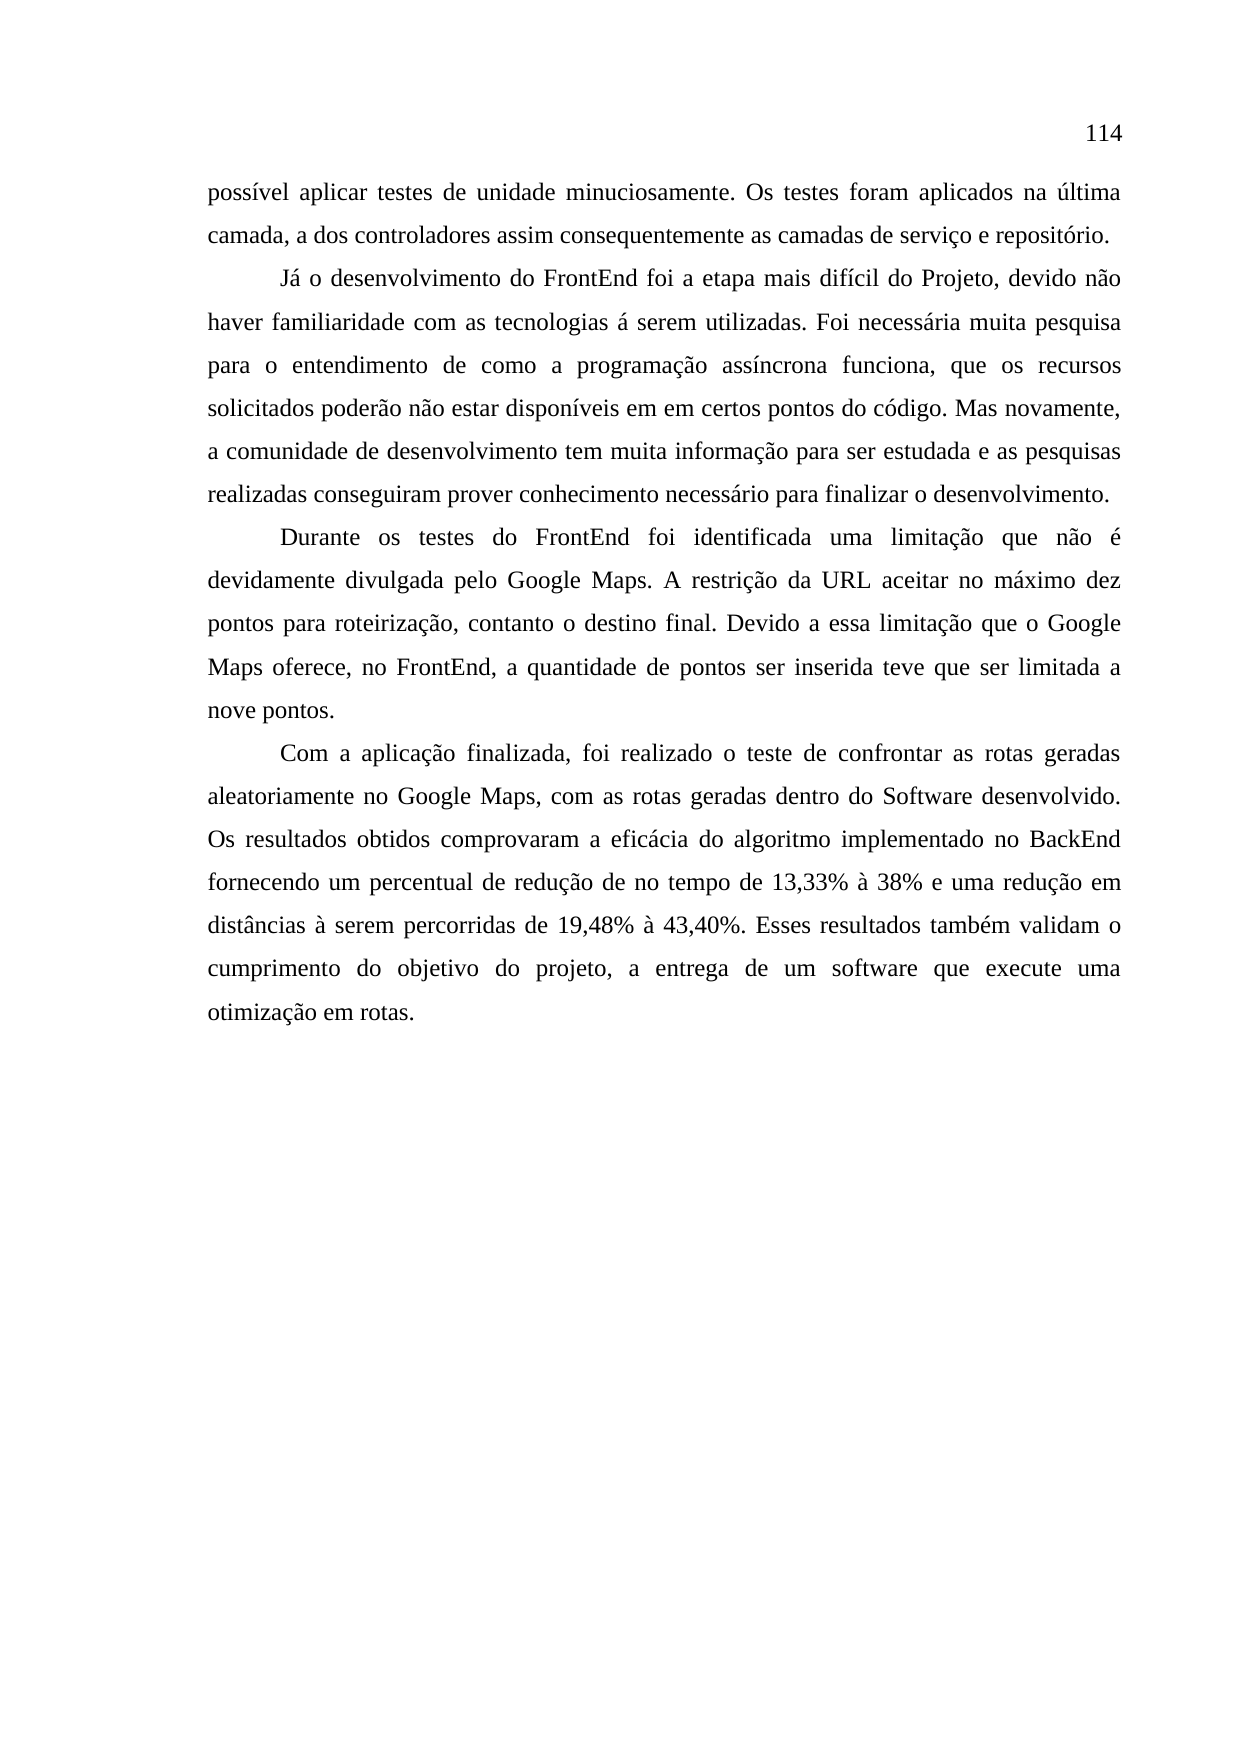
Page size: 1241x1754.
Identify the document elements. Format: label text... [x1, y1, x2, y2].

text Com a aplicação finalizada, foi realizado o teste de confrontar as rotas geradas aleatoriamente no Google Maps, com as rotas geradas dentro do Software desenvolvido. Os resultados obtidos comprovaram a eficácia do algoritmo implementado no BackEnd fornecendo um percentual de redução de no tempo de 13,33% à 38% e uma redução em distâncias à serem percorridas de 19,48% à 43,40%. Esses resultados também validam o cumprimento do objetivo do projeto, a entrega de um software que execute uma otimização em rotas. [207, 738, 1122, 1025]
text Durante os testes do FrontEnd foi identificada uma limitação que não é devidamente divulgada pelo Google Maps. A restrição da URL aceitar no máximo dez pontos para roteirização, contanto o destino final. Devido a essa limitação que o Google Maps oferece, no FrontEnd, a quantidade de pontos ser inserida teve que ser limitada a nove pontos. [207, 522, 1122, 723]
text Já o desenvolvimento do FrontEnd foi a etapa mais difícil do Projeto, devido não haver familiaridade com as tecnologias á serem utilizadas. Foi necessária muita pesquisa para o entendimento de como a programação assíncrona funciona, que os recursos solicitados poderão não estar disponíveis em em certos pontos do código. Mas novamente, a comunidade de desenvolvimento tem muita informação para ser estudada e as pesquisas realizadas conseguiram prover conhecimento necessário para finalizar o desenvolvimento. [207, 263, 1122, 508]
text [207, 177, 1122, 249]
